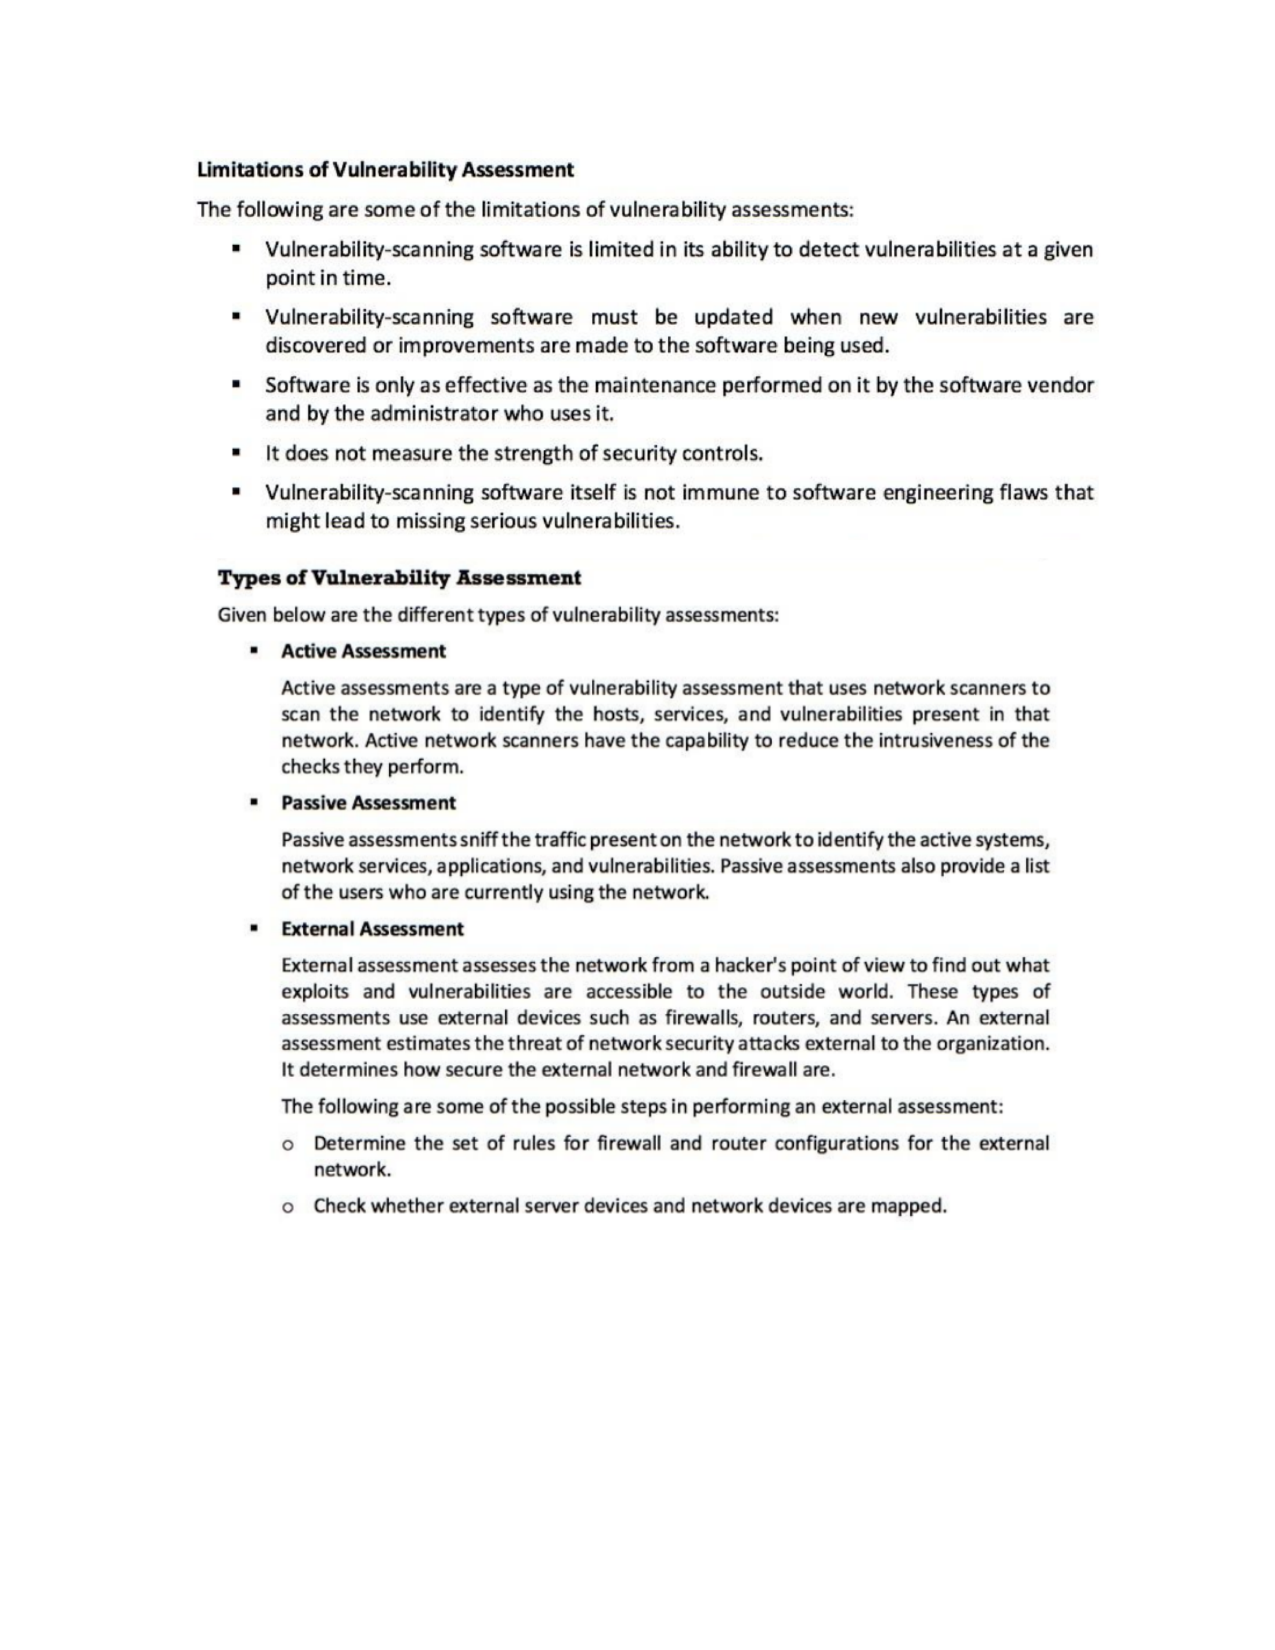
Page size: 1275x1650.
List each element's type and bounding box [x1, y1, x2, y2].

picture [150, 558, 1125, 1230]
picture [150, 150, 1125, 540]
